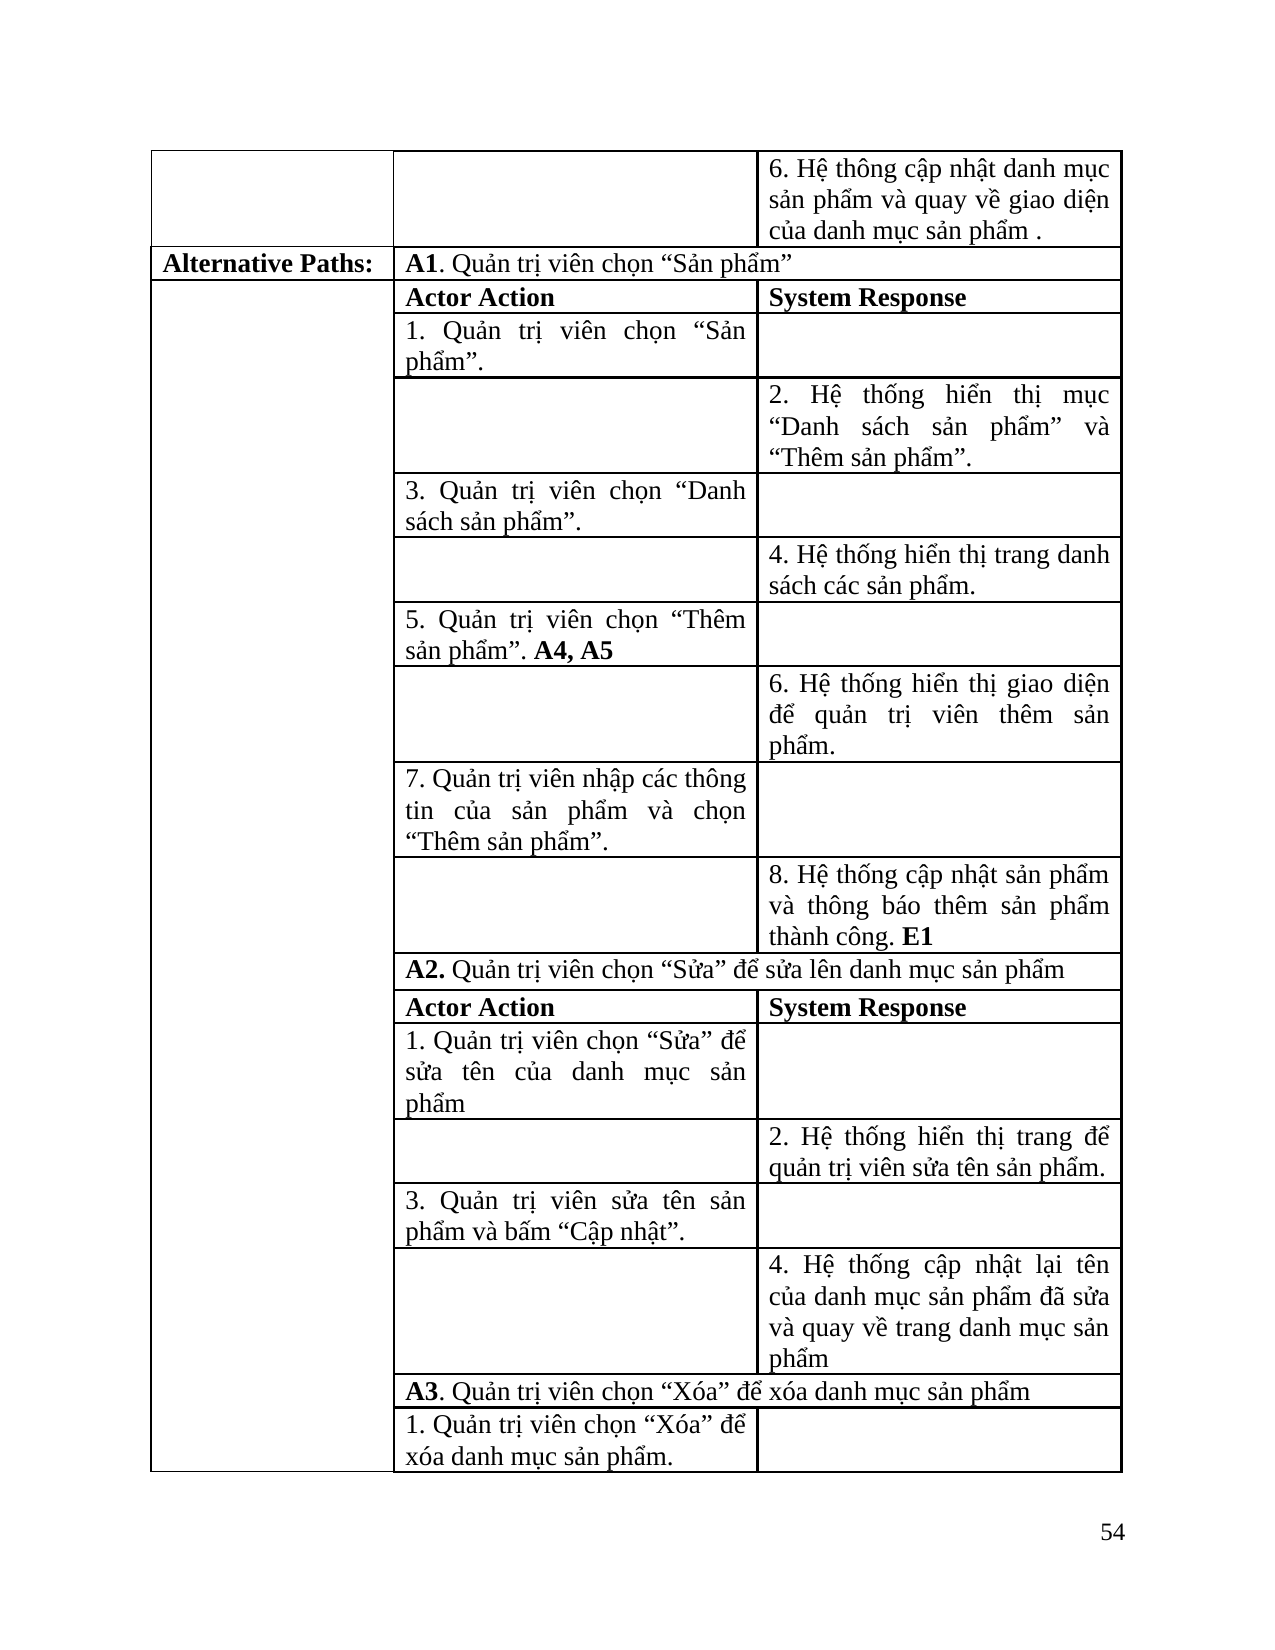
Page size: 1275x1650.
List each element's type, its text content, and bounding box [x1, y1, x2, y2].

table_cell [395, 379, 756, 472]
table_cell 6. Hệ thống hiển thị giao diện để quản trị viên thêm sản phẩm. [759, 667, 1120, 761]
table_cell 4. Hệ thống cập nhật lại tên của danh mục sản phẩm đã sửa và quay về trang danh mục sản phẩm [759, 1249, 1120, 1373]
table_cell 5. Quản trị viên chọn “Thêm sản phẩm”. A4, A5 [395, 603, 756, 665]
table_cell System Response [759, 991, 1120, 1022]
table_cell A2. Quản trị viên chọn “Sửa” để sửa lên danh mục sản phẩm [395, 954, 1120, 989]
table_cell 4. Hệ thống hiển thị trang danh sách các sản phẩm. [759, 538, 1120, 601]
table_cell [759, 1184, 1120, 1247]
table_cell Actor Action [395, 991, 756, 1022]
table_cell Alternative Paths: [152, 247, 393, 279]
table_cell 1. Quản trị viên chọn “Sửa” để sửa tên của danh mục sản phẩm [395, 1024, 756, 1118]
table_cell [395, 1120, 756, 1182]
table_cell A1. Quản trị viên chọn “Sản phẩm” [395, 248, 1120, 279]
table_cell 8. Hệ thống cập nhật sản phẩm và thông báo thêm sản phẩm thành công. E1 [759, 858, 1120, 952]
table_cell [759, 1024, 1120, 1118]
table_cell [759, 1409, 1120, 1471]
table_cell [759, 474, 1120, 536]
table_cell Actor Action [395, 281, 756, 312]
table_cell 7. Quản trị viên nhập các thông tin của sản phẩm và chọn “Thêm sản phẩm”. [395, 763, 756, 856]
table_cell 3. Quản trị viên sửa tên sản phẩm và bấm “Cập nhật”. [395, 1184, 756, 1247]
table_cell 6. Hệ thông cập nhật danh mục sản phẩm và quay về giao diện của danh mục sản phẩm . [759, 152, 1120, 246]
table_cell [395, 538, 756, 601]
table_cell [759, 314, 1120, 376]
table_cell [152, 281, 393, 1471]
table_cell [759, 603, 1120, 665]
table_cell [395, 858, 756, 952]
table_cell [759, 763, 1120, 856]
table_cell A3. Quản trị viên chọn “Xóa” để xóa danh mục sản phẩm [395, 1375, 1120, 1406]
table_cell 2. Hệ thống hiển thị trang để quản trị viên sửa tên sản phẩm. [759, 1120, 1120, 1182]
table_cell 2. Hệ thống hiển thị mục “Danh sách sản phẩm” và “Thêm sản phẩm”. [759, 379, 1120, 472]
table_cell [394, 152, 756, 246]
table_cell System Response [759, 281, 1120, 312]
table_cell [395, 667, 756, 761]
table_cell 1. Quản trị viên chọn “Xóa” để xóa danh mục sản phẩm. [395, 1409, 756, 1471]
table_cell [395, 1249, 756, 1373]
table_cell 3. Quản trị viên chọn “Danh sách sản phẩm”. [395, 474, 756, 536]
table_cell 1. Quản trị viên chọn “Sản phẩm”. [395, 314, 756, 376]
